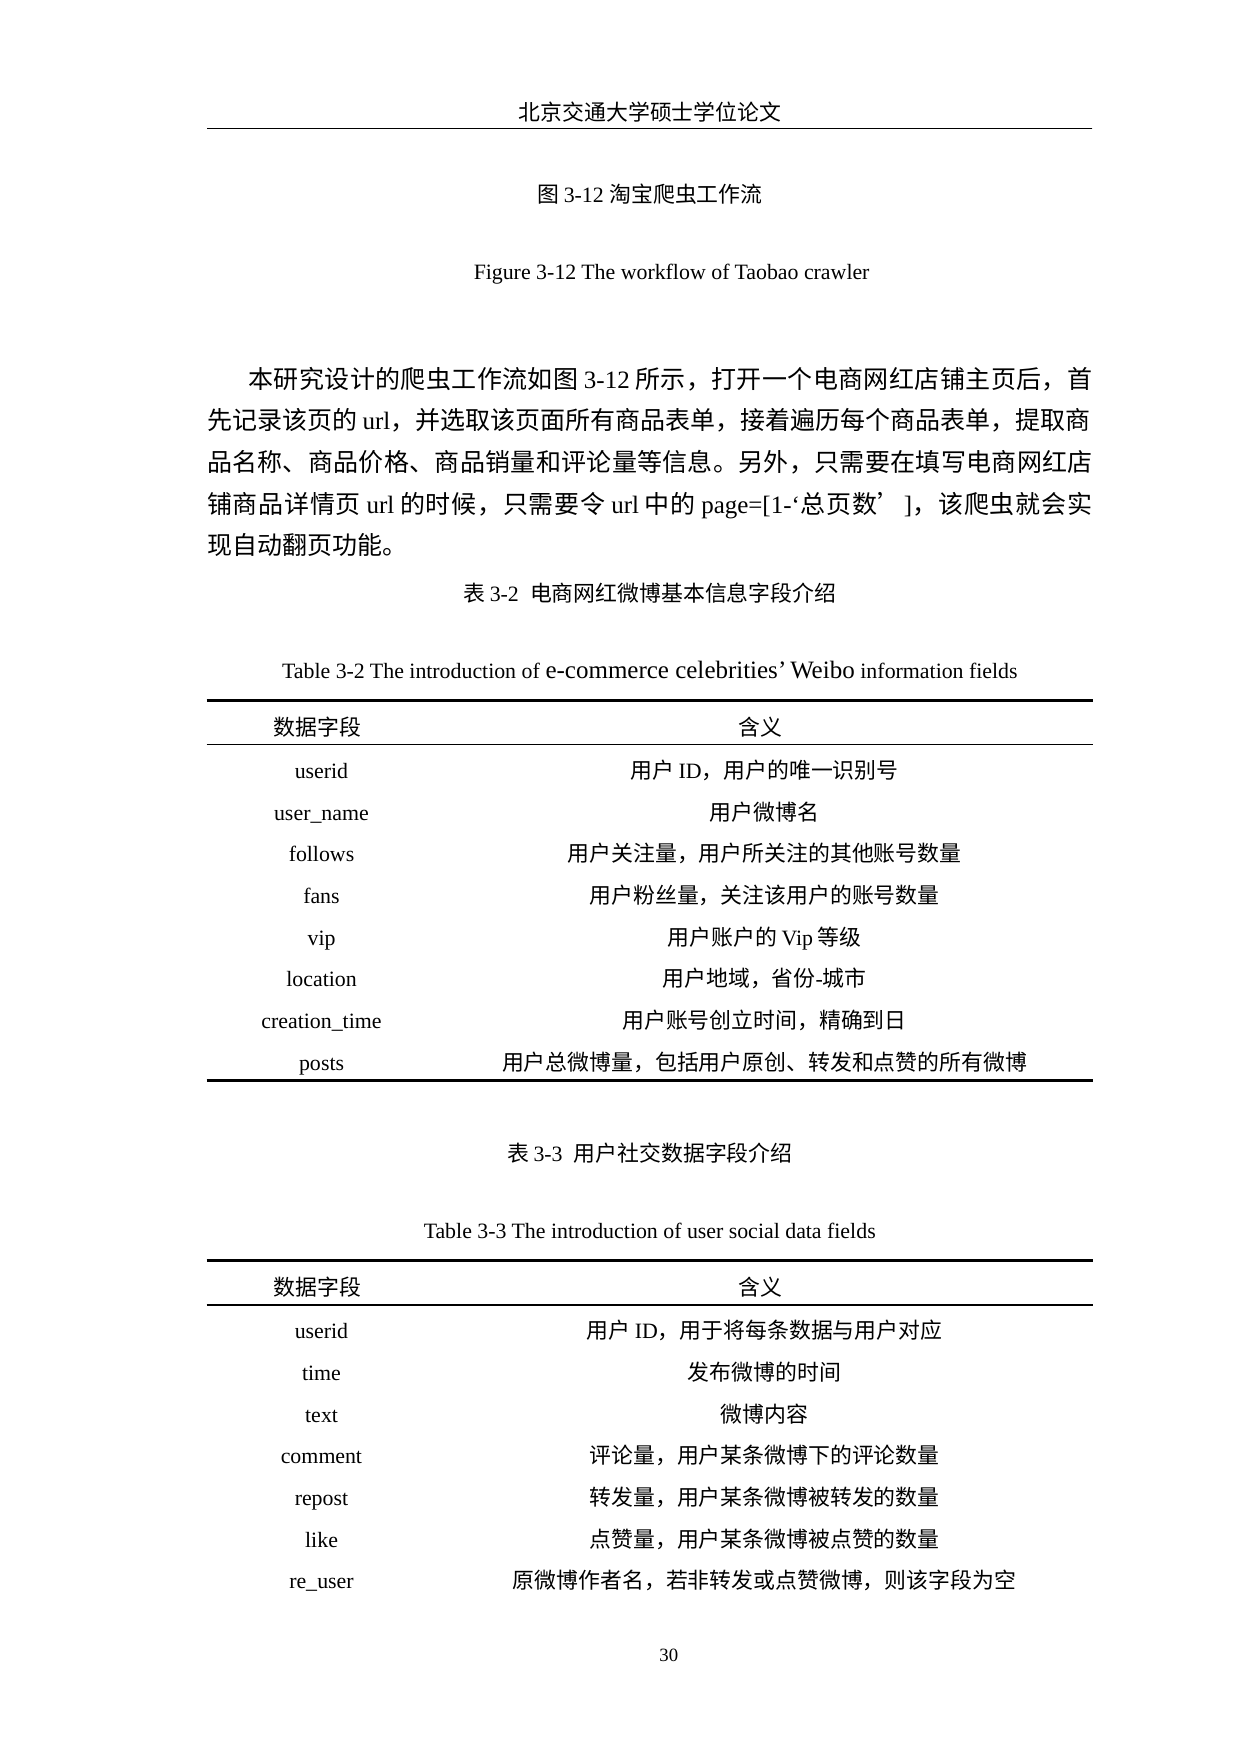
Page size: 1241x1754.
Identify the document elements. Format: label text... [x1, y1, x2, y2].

table_cell re_user [207, 1556, 436, 1597]
table_cell 用户ID，用户的唯一识别号 [436, 745, 1093, 787]
table_cell text [207, 1389, 436, 1431]
text 本研究设计的爬虫工作流如图3-12所示，打开一个电商网红店铺主页后，首先记录该页的url，并选取该页面所有商品表单，接着遍历每个商品表单，提取商品名称、商品价格、商品销量和评论量等信息。另外，只需要在填写电商网红店铺商品详情页url的时候，只需要令url中的page=[1-‘总页数’]，该爬虫就会实现自动翻页功能。 [207, 355, 1092, 563]
text 表3-2 电商网红微博基本信息字段介绍 [207, 576, 1092, 607]
table_cell 点赞量，用户某条微博被点赞的数量 [436, 1514, 1093, 1556]
table_cell like [207, 1514, 436, 1556]
table_cell 用户关注量，用户所关注的其他账号数量 [436, 829, 1093, 870]
table_cell repost [207, 1472, 436, 1514]
table_cell follows [207, 829, 436, 870]
table_header 数据字段 [207, 1262, 428, 1304]
table_cell 用户地域，省份-城市 [436, 954, 1093, 995]
text 图3-12 淘宝爬虫工作流 [207, 177, 1092, 209]
table_cell 用户账户的Vip等级 [436, 912, 1093, 953]
table_cell 发布微博的时间 [436, 1347, 1093, 1389]
table_header 含义 [428, 702, 1093, 744]
table_cell posts [207, 1037, 436, 1078]
table_header 含义 [428, 1262, 1093, 1304]
table_cell 微博内容 [436, 1389, 1093, 1431]
text Figure 3-12 The workflow of Taobao crawler [207, 246, 1092, 288]
table_cell 原微博作者名，若非转发或点赞微博，则该字段为空 [436, 1556, 1093, 1597]
table_cell 评论量，用户某条微博下的评论数量 [436, 1431, 1093, 1472]
text 表3-3 用户社交数据字段介绍 [207, 1136, 1092, 1167]
table_cell 用户粉丝量，关注该用户的账号数量 [436, 870, 1093, 912]
table_cell 用户微博名 [436, 787, 1093, 828]
table_cell 用户账号创立时间，精确到日 [436, 995, 1093, 1037]
table_cell userid [207, 745, 436, 787]
text Table 3-3 The introduction of user social data fields [207, 1205, 1092, 1247]
table_cell comment [207, 1431, 436, 1472]
table_cell userid [207, 1306, 436, 1347]
table_cell fans [207, 870, 436, 912]
table_cell location [207, 954, 436, 995]
table_cell 用户ID，用于将每条数据与用户对应 [436, 1306, 1093, 1347]
table_cell 转发量，用户某条微博被转发的数量 [436, 1472, 1093, 1514]
table_cell creation_time [207, 995, 436, 1037]
table_header 数据字段 [207, 702, 428, 744]
table_cell time [207, 1347, 436, 1389]
table_cell vip [207, 912, 436, 953]
text Table 3-2 The introduction of e-commerce celebrities’ Weibo information fields [207, 645, 1092, 686]
table_cell user_name [207, 787, 436, 828]
table_cell 用户总微博量，包括用户原创、转发和点赞的所有微博 [436, 1037, 1093, 1078]
